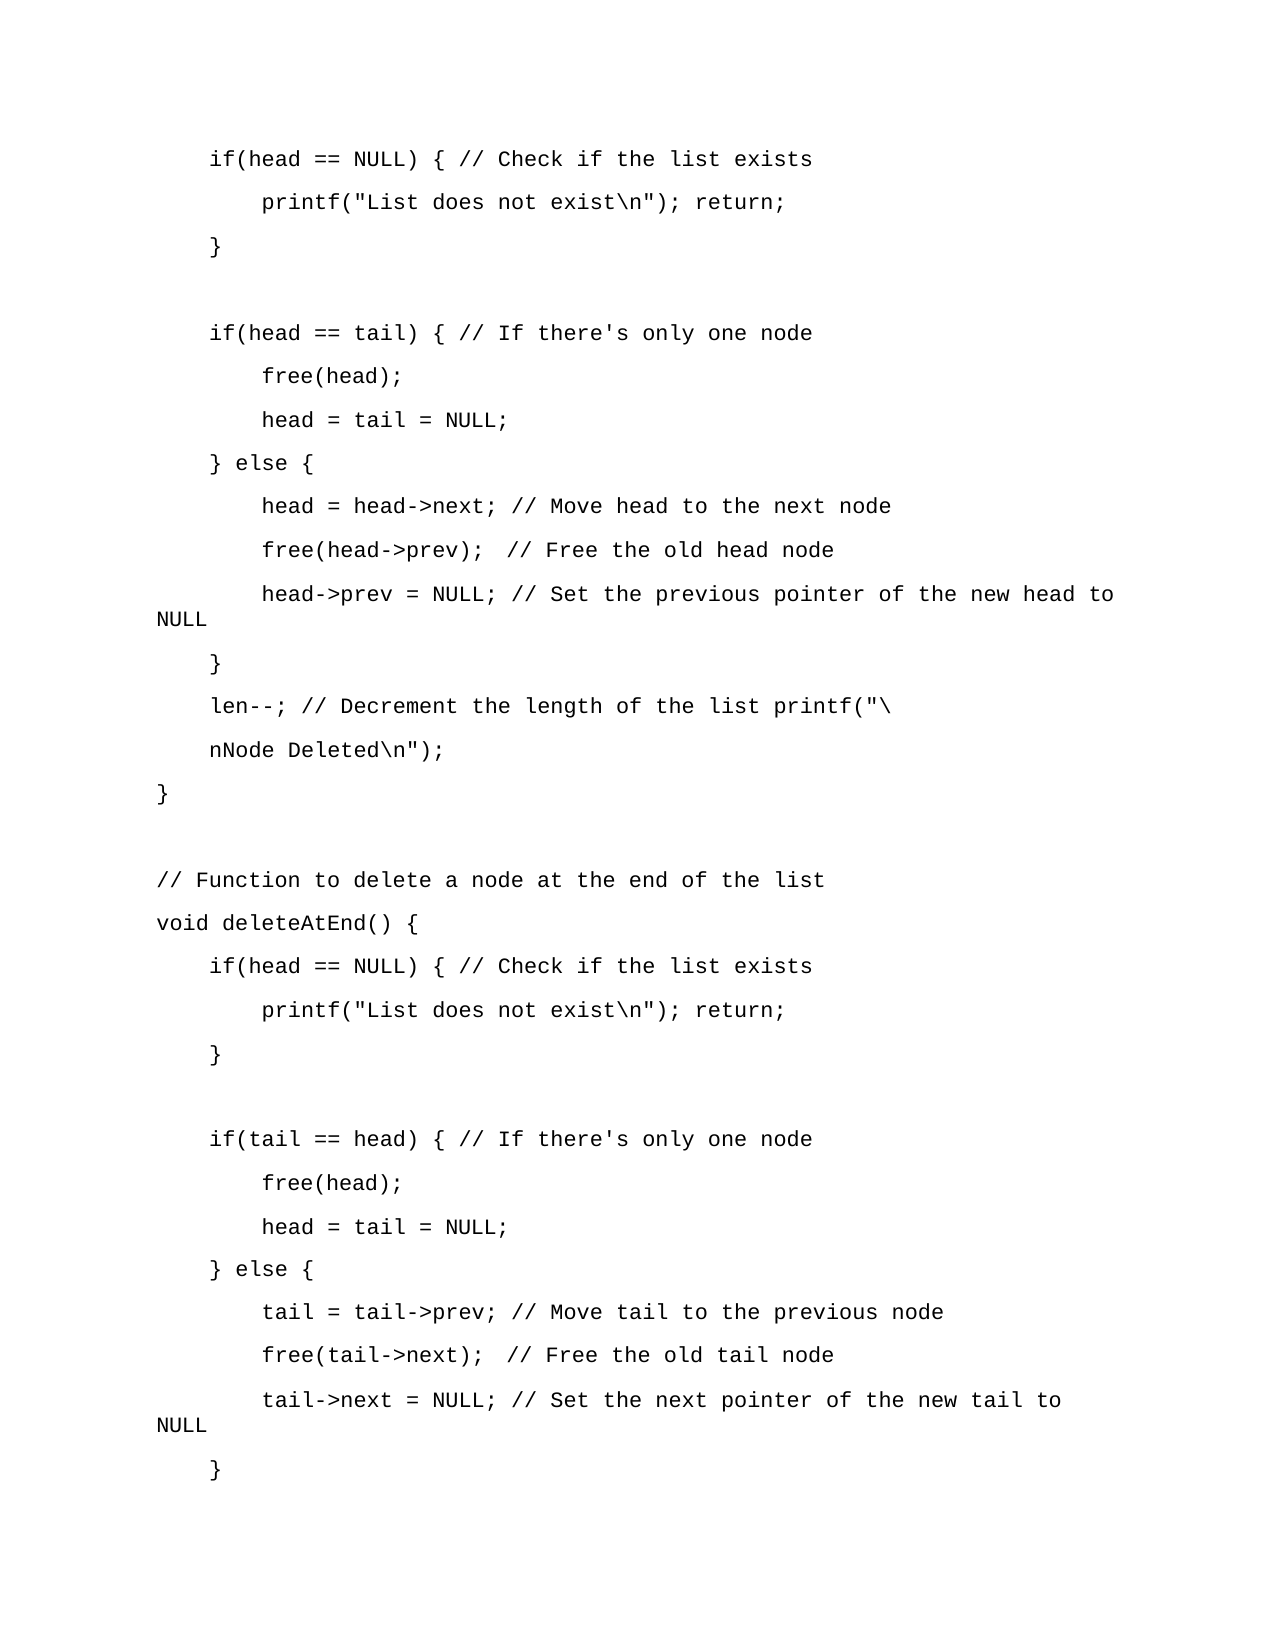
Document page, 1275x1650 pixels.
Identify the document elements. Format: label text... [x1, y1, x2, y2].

text if(head == NULL) { // Check if the list exists printf("List does not exist\n"); return; [209, 148, 934, 216]
text if(head == tail) { // If there's only one node free(head); [209, 322, 934, 390]
text } else { [209, 1258, 1133, 1283]
text head->prev = NULL; // Set the previous pointer of the new head to [261, 582, 1133, 606]
text tail->next = NULL; // Set the next pointer of the new tail to [261, 1388, 1133, 1412]
text len--; // Decrement the length of the list printf("\nNode Deleted\n"); [209, 695, 934, 763]
text NULL [156, 608, 1133, 633]
text head = head->next; // Move head to the next node free(head->prev); // Free the old head node [261, 496, 891, 564]
text } [209, 652, 1133, 677]
text head = tail = NULL; [261, 1215, 1133, 1239]
text if(tail == head) { // If there's only one node free(head); [209, 1128, 934, 1196]
text // Function to delete a node at the end of the list void deleteAtEnd() { [156, 869, 832, 937]
text } [156, 782, 1133, 807]
text NULL [156, 1414, 1133, 1439]
text } [209, 1458, 1133, 1482]
text head = tail = NULL; [261, 409, 1133, 433]
text tail = tail->prev; // Move tail to the previous node free(tail->next); // Free the old tail node [261, 1301, 944, 1369]
text if(head == NULL) { // Check if the list exists printf("List does not exist\n"); return; [209, 956, 934, 1024]
text } [209, 235, 1133, 260]
text } else { [209, 452, 1133, 477]
text } [209, 1042, 1133, 1066]
